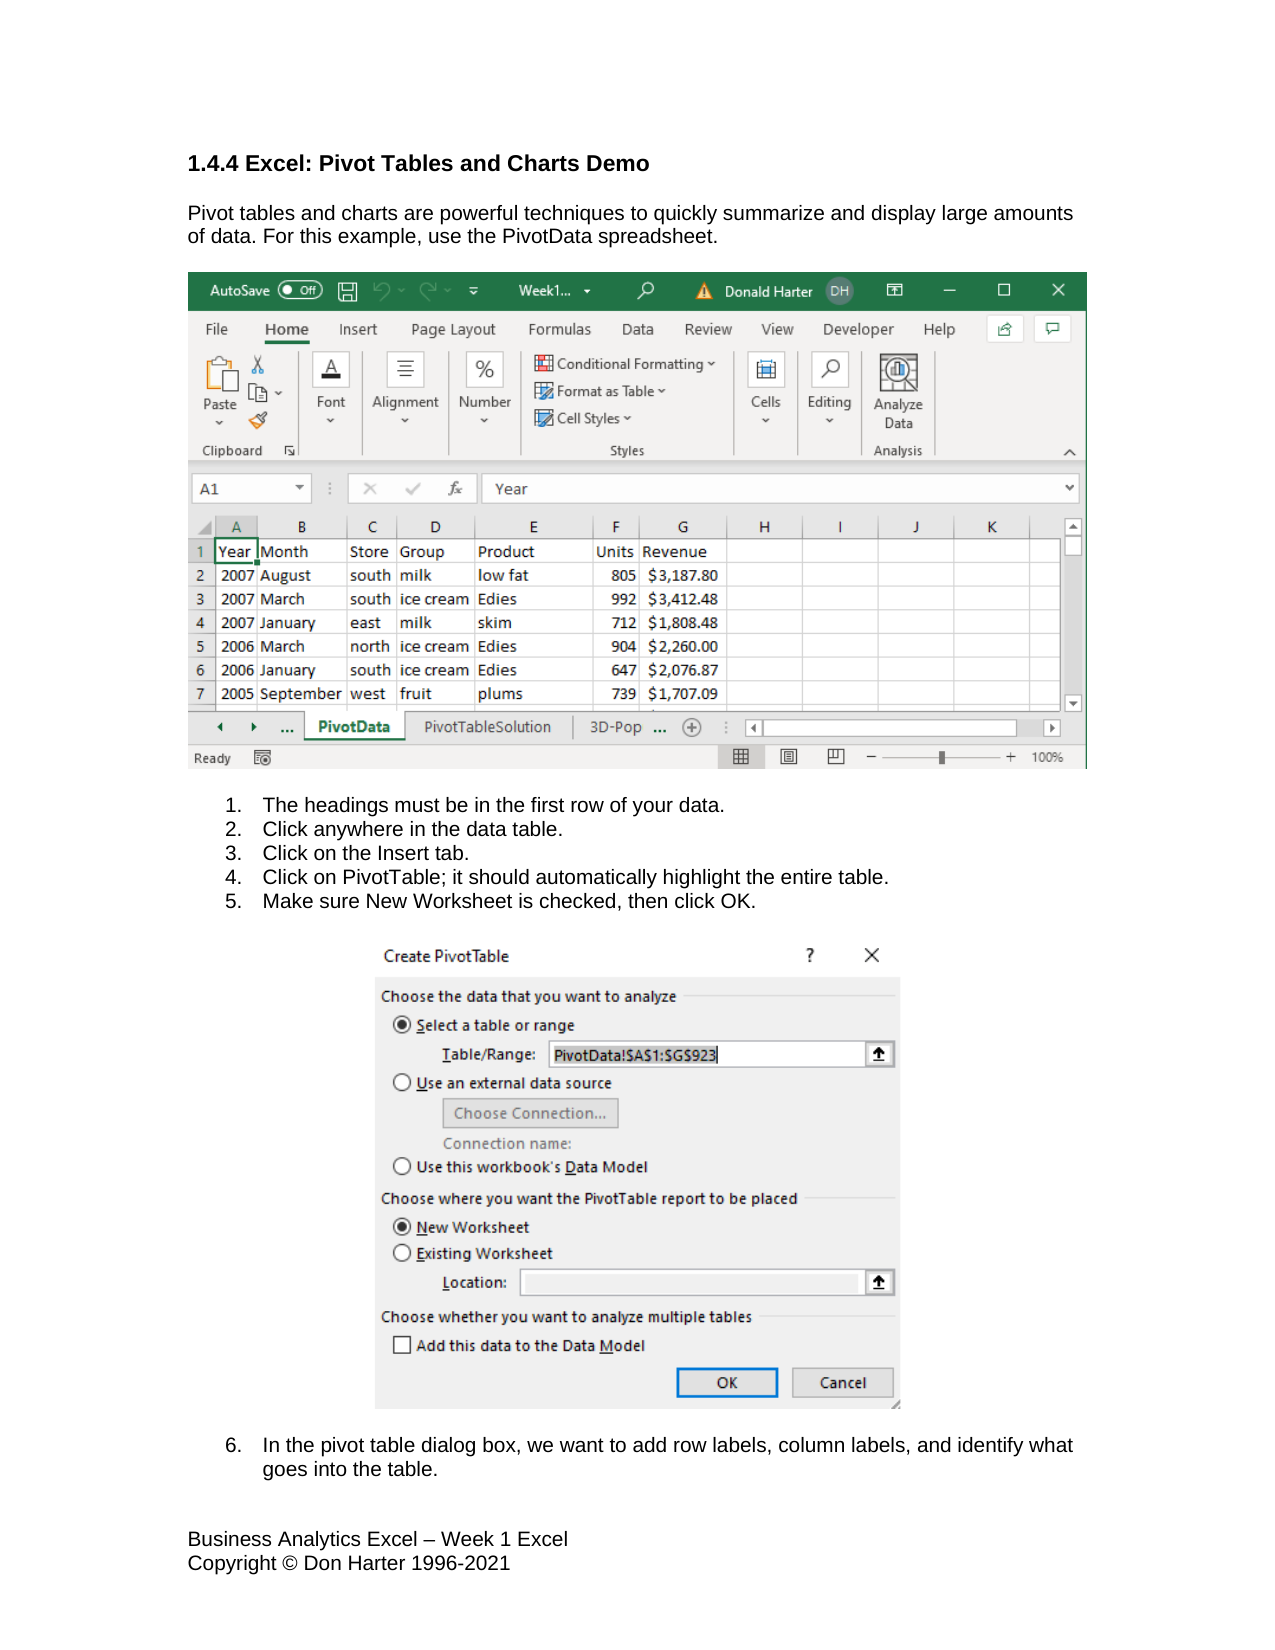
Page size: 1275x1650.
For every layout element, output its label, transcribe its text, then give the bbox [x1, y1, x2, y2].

picture [188, 272, 1087, 769]
text 1.4.4 Excel: Pivot Tables and Charts Demo [187, 150, 1087, 176]
text Pivot tables and charts are powerful techniques to quickly summarize and display large amounts of data. For this example, use the PivotData spreadsheet. [187, 200, 1087, 248]
list In the pivot table dialog box, we want to add row labels, column labels, and identify what goes into the table. [225, 1433, 1087, 1481]
list The headings must be in the first row of your data. [225, 793, 1087, 817]
list Make sure New Worksheet is checked, then click OK. [225, 889, 1087, 913]
list Click on the Insert tab. [225, 841, 1087, 865]
picture [374, 936, 901, 1409]
list Click anywhere in the data table. [225, 817, 1087, 841]
list Click on PivotTable; it should automatically highlight the entire table. [225, 865, 1087, 889]
